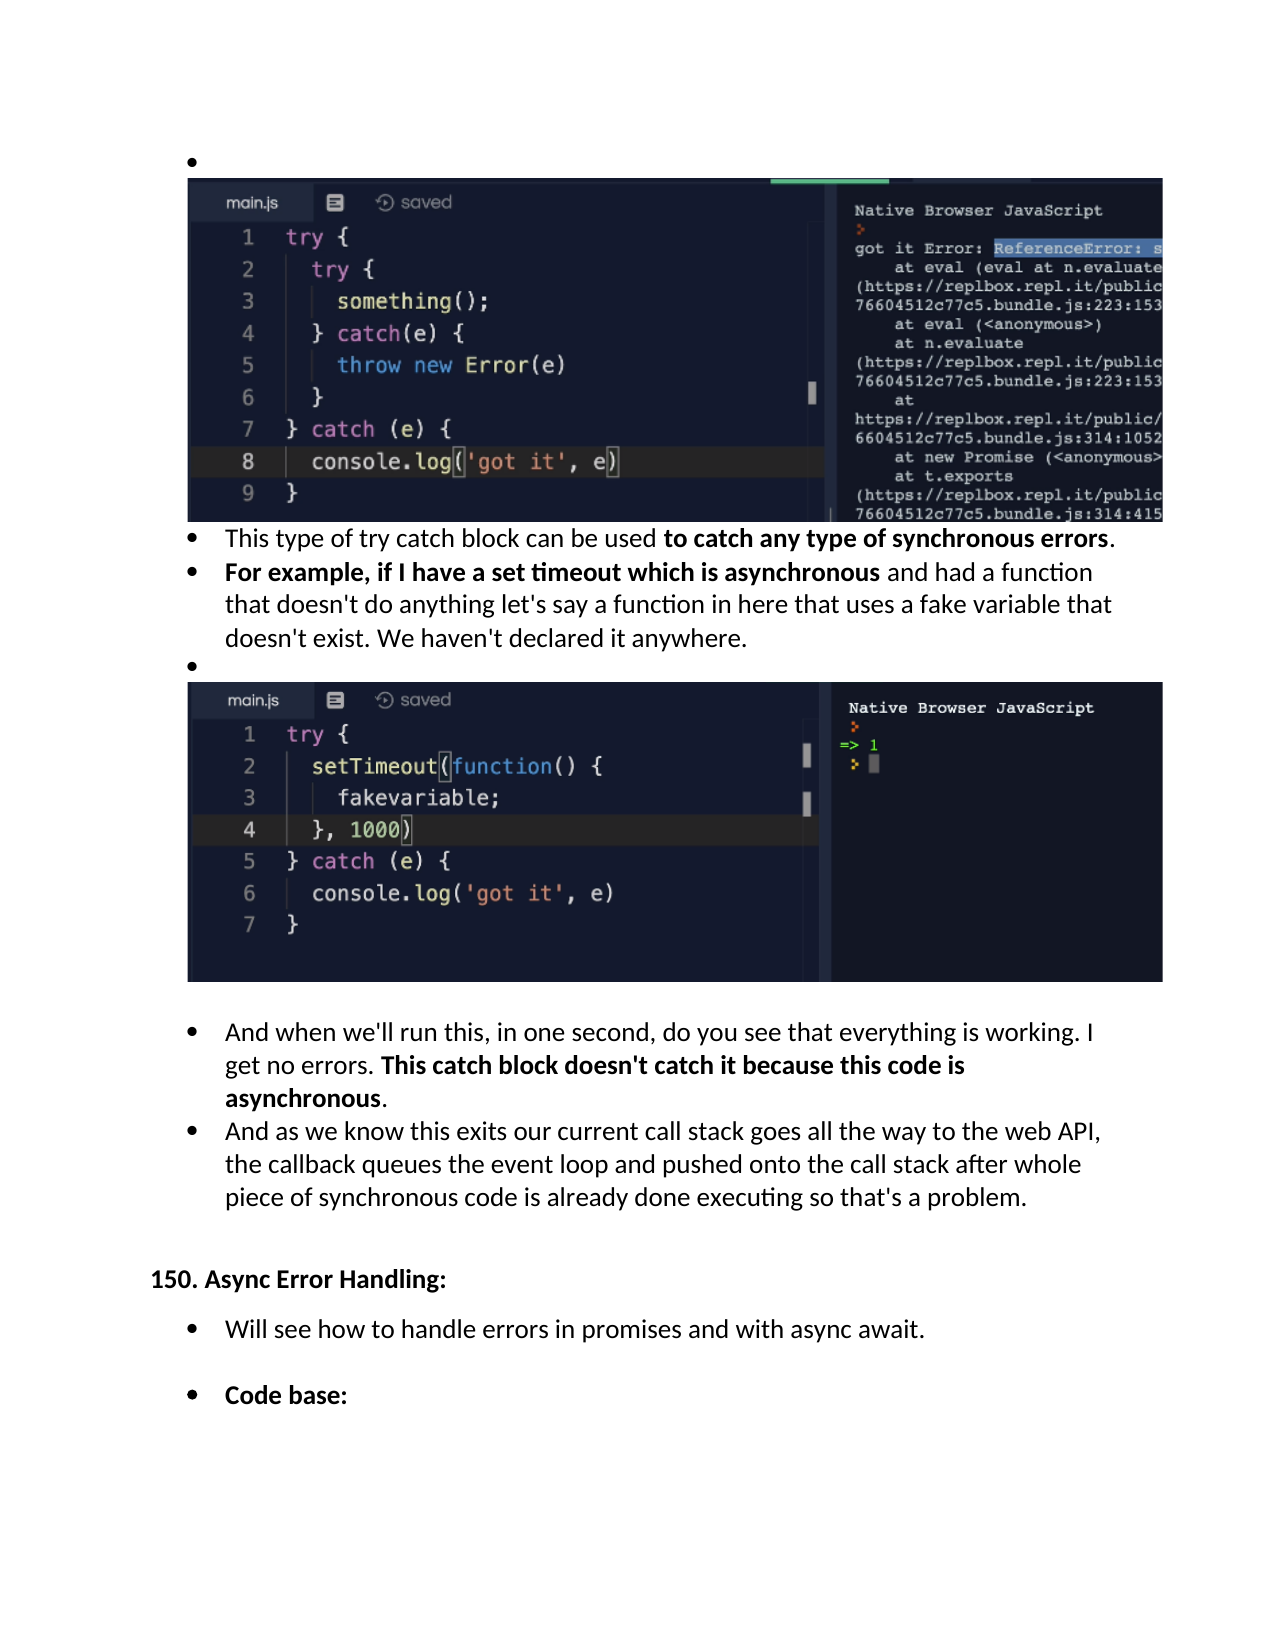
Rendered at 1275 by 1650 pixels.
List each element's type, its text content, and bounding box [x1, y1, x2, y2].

picture [187, 682, 1163, 982]
list Will see how to handle errors in promises and with async await. [187, 1312, 1125, 1345]
list This type of try catch block can be used to catch any type of synchronous errors. [187, 522, 1125, 555]
list Code base: [187, 1378, 1125, 1411]
list And as we know this exits our current call stack goes all the way to the web API, the callback queues the event loop and pushed onto the call stack after whole piece of synchronous code is already done executing so that's a problem. [187, 1114, 1125, 1213]
list For example, if I have a set timeout which is asynchronous and had a function that doesn't do anything let's say a function in here that uses a fake variable that doesn't exist. We haven't declared it anywhere. [187, 555, 1125, 654]
text 150. Async Error Handling: [150, 1262, 1125, 1295]
picture [187, 178, 1163, 522]
list And when we'll run this, in one second, do you see that everything is working. I get no errors. This catch block doesn't catch it because this code is asynchronous. [187, 1015, 1125, 1114]
